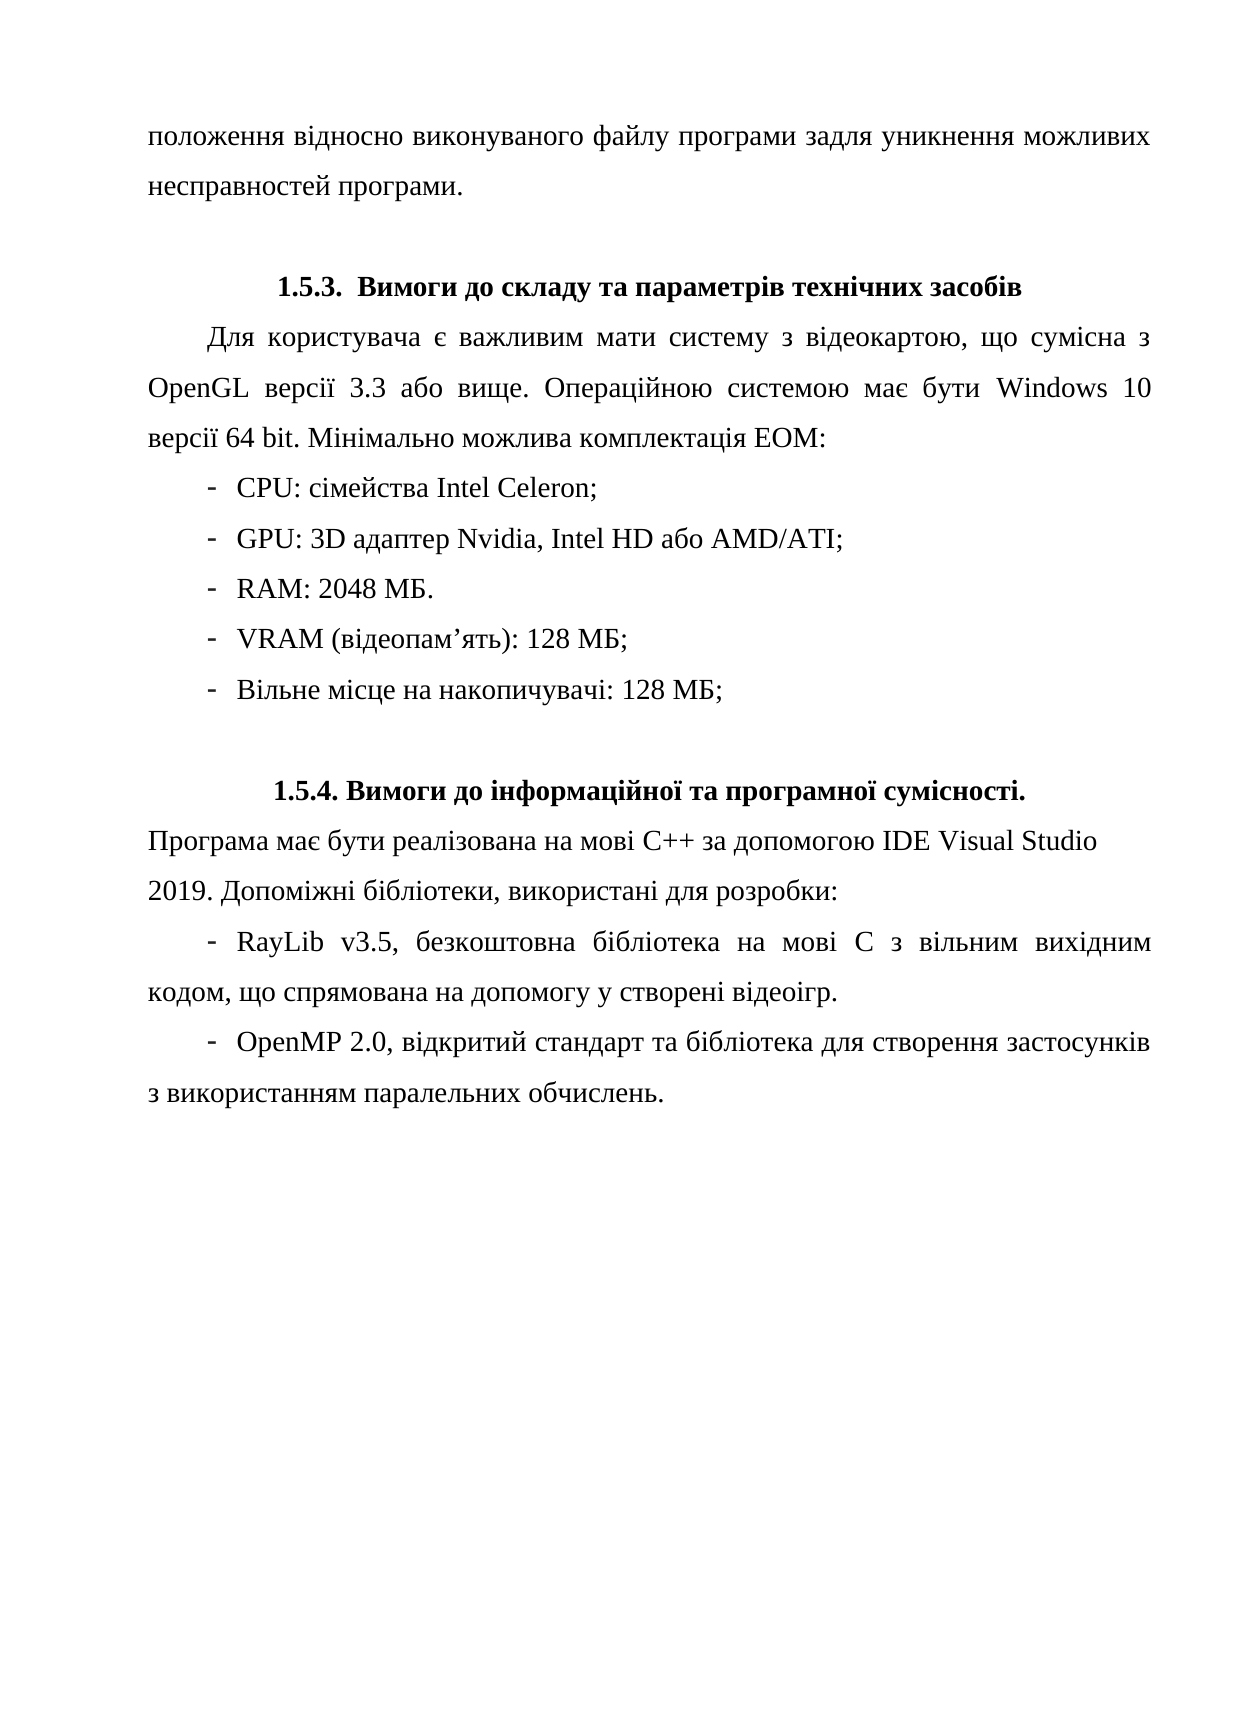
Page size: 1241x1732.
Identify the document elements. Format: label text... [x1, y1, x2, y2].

list VRAM (відеопам’ять): 128 МБ; [148, 622, 1152, 655]
list CPU: сімейства Intel Celeron; [148, 470, 1152, 504]
list OpenMP 2.0, відкритий стандарт та бібліотека для створення застосунків з використанням паралельних обчислень. [148, 1024, 1152, 1108]
text Для користувача є важливим мати систему з відеокартою, що сумісна з OpenGL версії 3.3 або вище. Операційною системою має бути Windows 10 версії 64 bit. Мінімально можлива комплектація ЕОМ: [148, 319, 1152, 453]
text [148, 118, 1152, 202]
text 1.5.3. Вимоги до складу та параметрів технічних засобів [148, 269, 1152, 303]
list RAM: 2048 МБ. [148, 571, 1152, 605]
list RayLib v3.5, безкоштовна бібліотека на мові C з вільним вихідним кодом, що спрямована на допомогу у створені відеоігр. [148, 924, 1152, 1008]
text Програма має бути реалізована на мові C++ за допомогою IDE Visual Studio 2019. Допоміжні бібліотеки, використані для розробки: [148, 823, 1152, 907]
list Вільне місце на накопичувачі: 128 МБ; [148, 672, 1152, 706]
text 1.5.4. Вимоги до інформаційної та програмної сумісності. [148, 773, 1152, 806]
list GPU: 3D адаптер Nvidia, Intel HD або AMD/ATI; [148, 521, 1152, 554]
